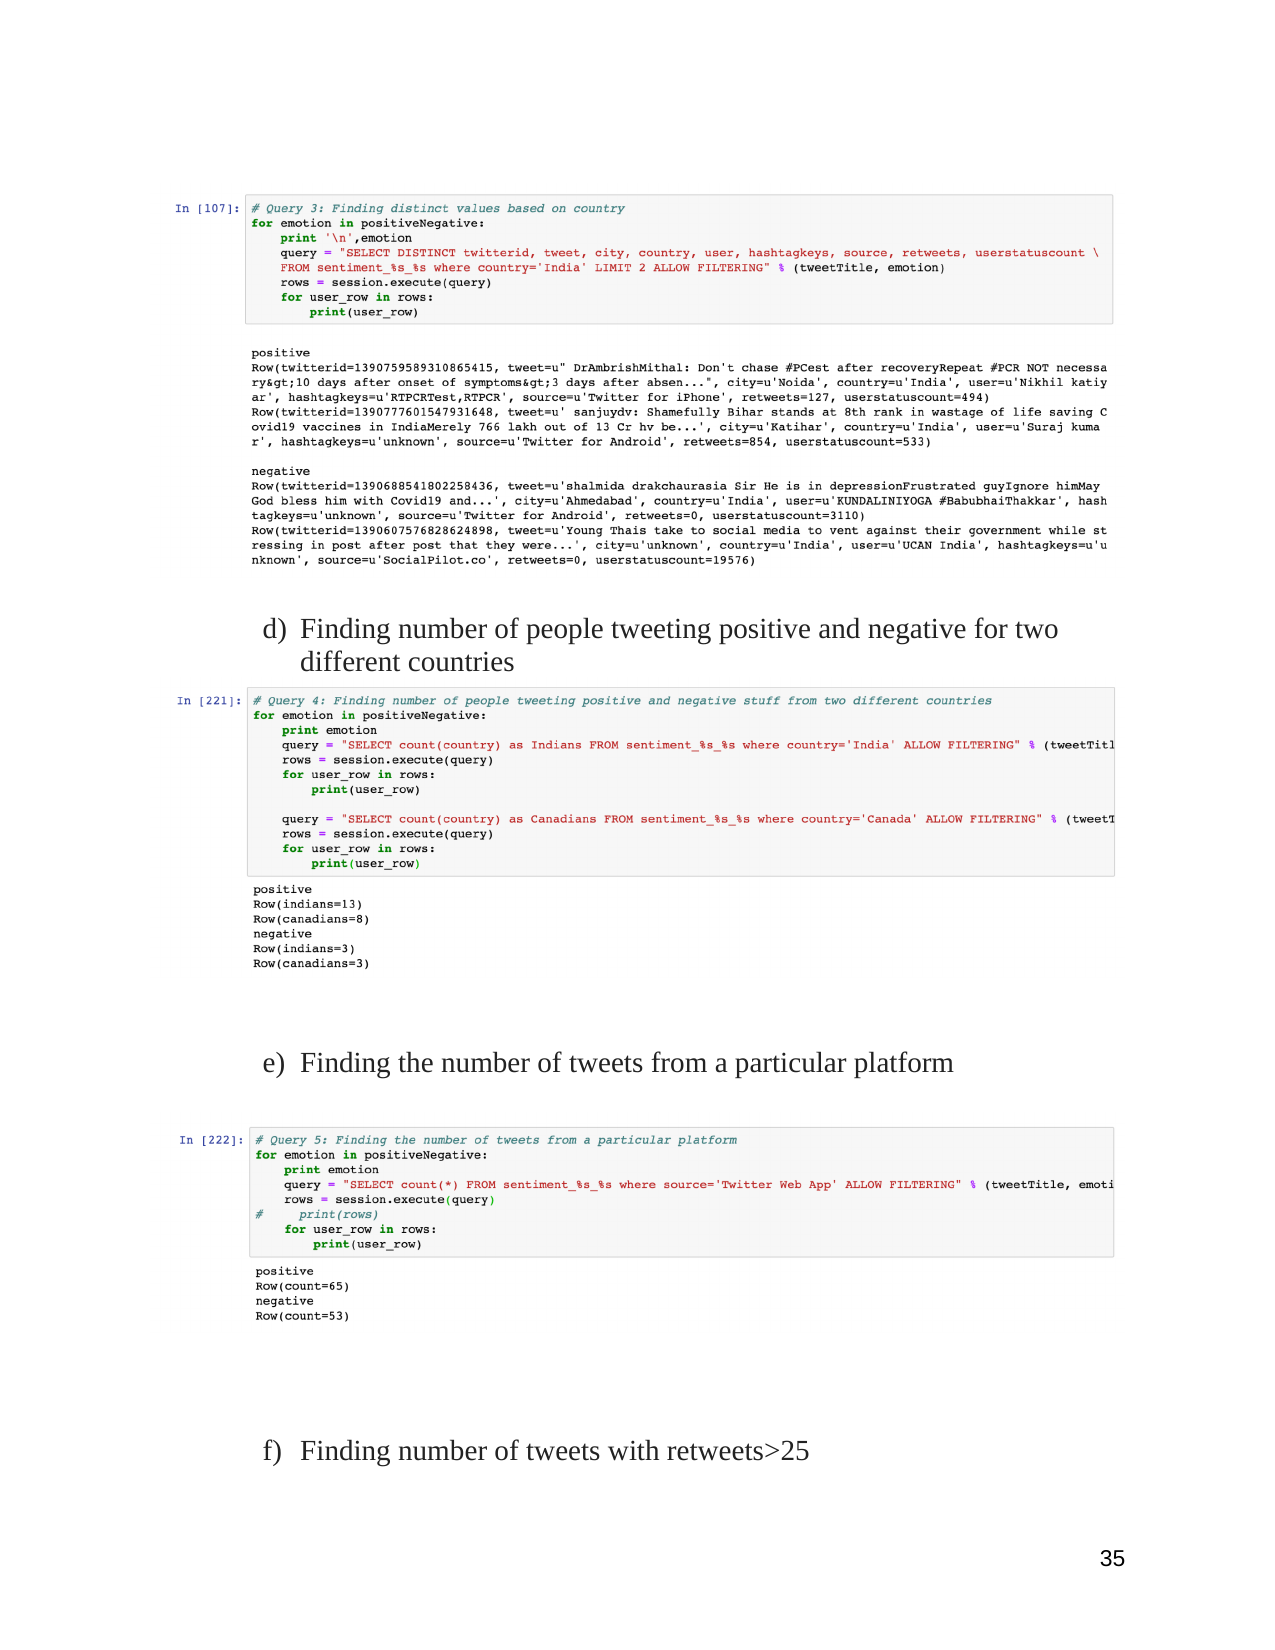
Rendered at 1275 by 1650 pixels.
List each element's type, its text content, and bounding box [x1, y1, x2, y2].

picture [150, 677, 1125, 978]
picture [150, 183, 1125, 578]
list Finding number of people tweeting positive and negative for two different countries [262, 611, 1125, 677]
picture [150, 1112, 1125, 1333]
list Finding the number of tweets from a particular platform [262, 1045, 1125, 1078]
list Finding number of tweets with retweets>25 [262, 1433, 1125, 1467]
